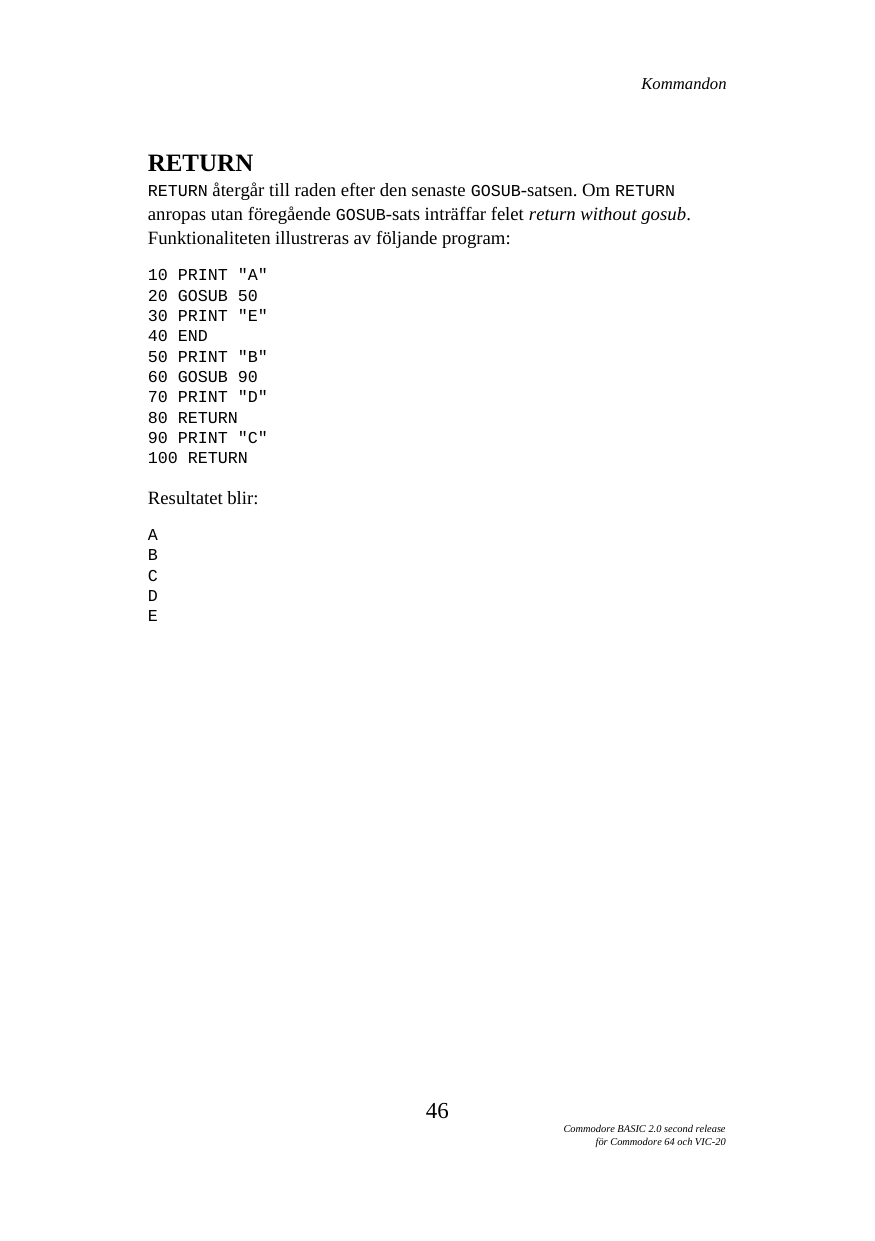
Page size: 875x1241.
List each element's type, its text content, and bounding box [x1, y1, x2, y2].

text RETURN återgår till raden efter den senaste GOSUB-satsen. Om RETURN anropas utan föregående GOSUB-sats inträffar felet return without gosub. Funktionaliteten illustreras av följande program: [148, 179, 726, 249]
subtitle RETURN [148, 148, 726, 176]
text A B C D E [148, 527, 726, 627]
text 10 PRINT "A" 20 GOSUB 50 30 PRINT "E" 40 END 50 PRINT "B" 60 GOSUB 90 70 PRINT "D" 80 RETURN 90 PRINT "C" 100 RETURN [148, 267, 726, 469]
text Resultatet blir: [148, 487, 726, 508]
